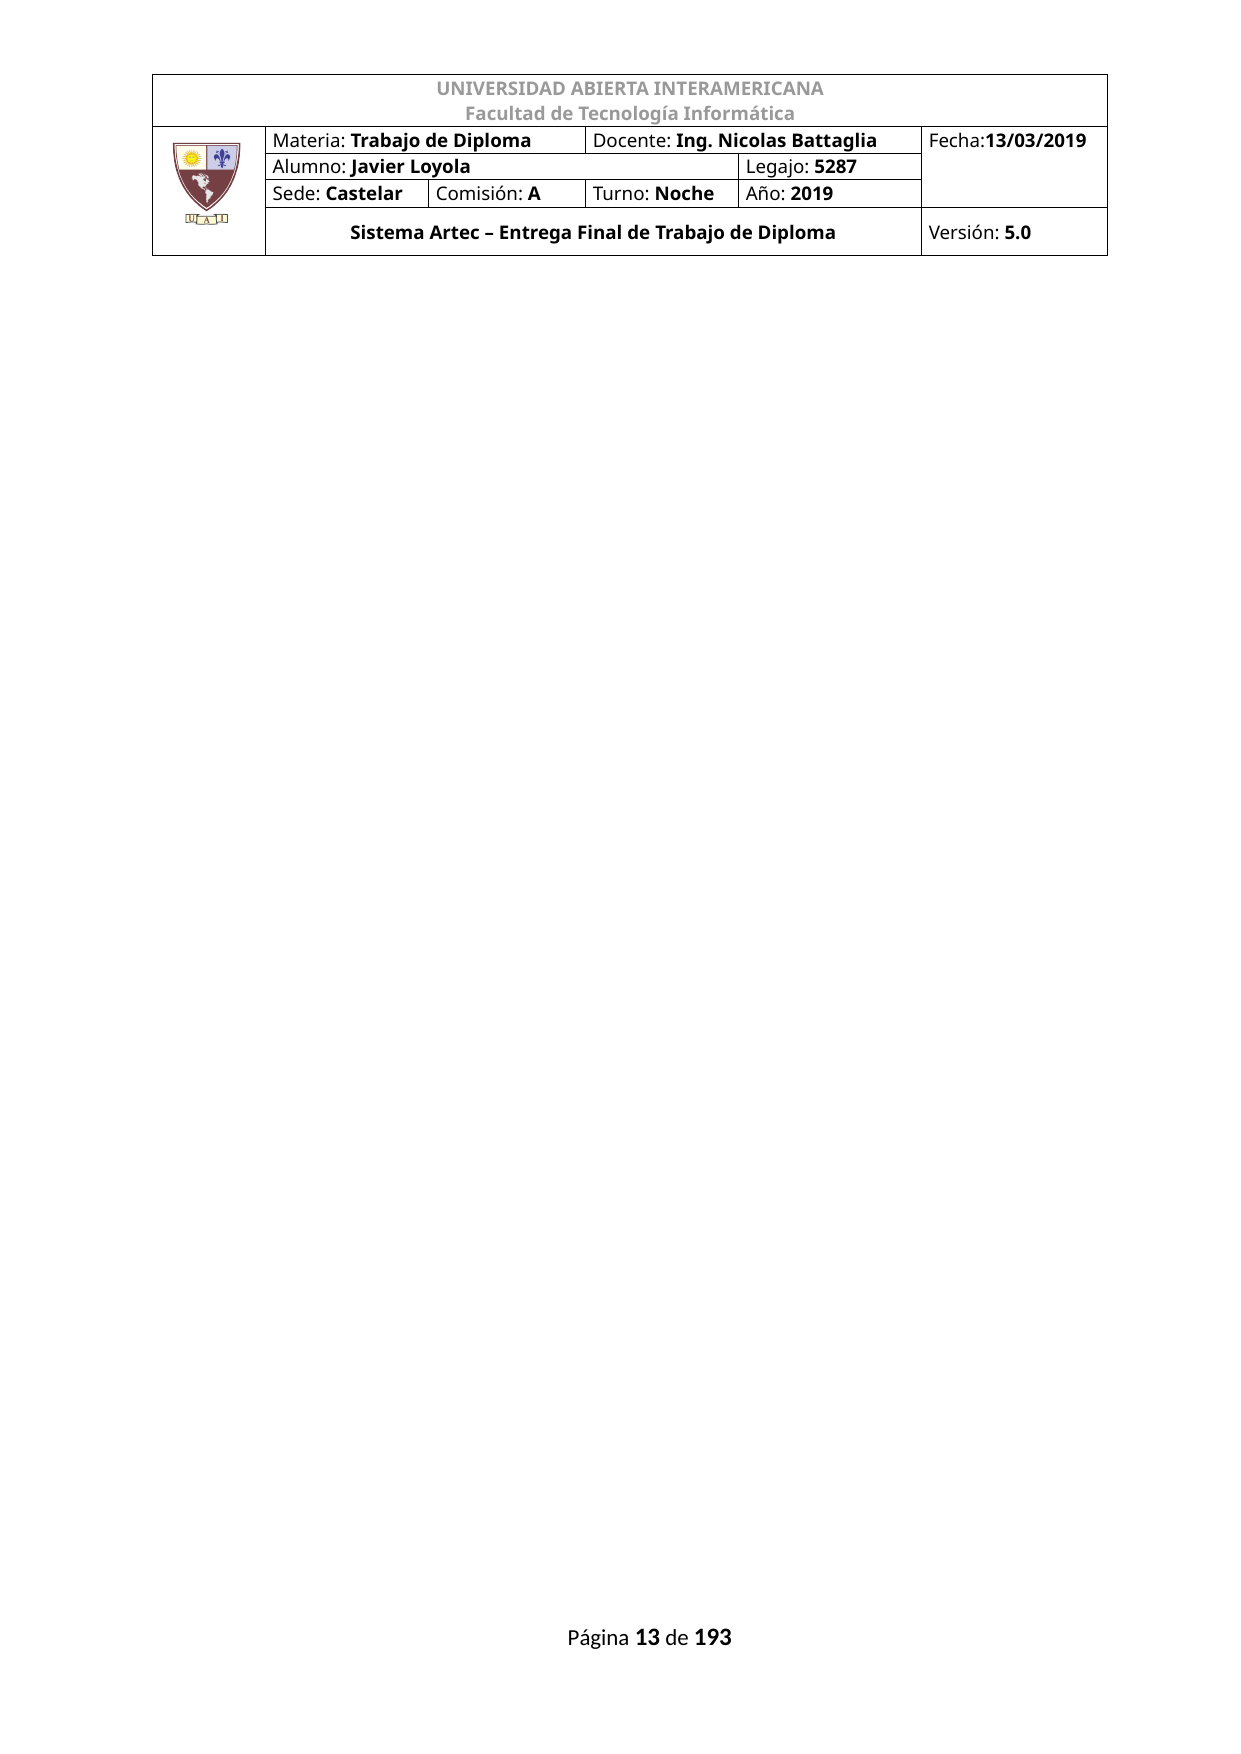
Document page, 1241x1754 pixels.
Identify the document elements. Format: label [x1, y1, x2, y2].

picture [157, 136, 257, 228]
